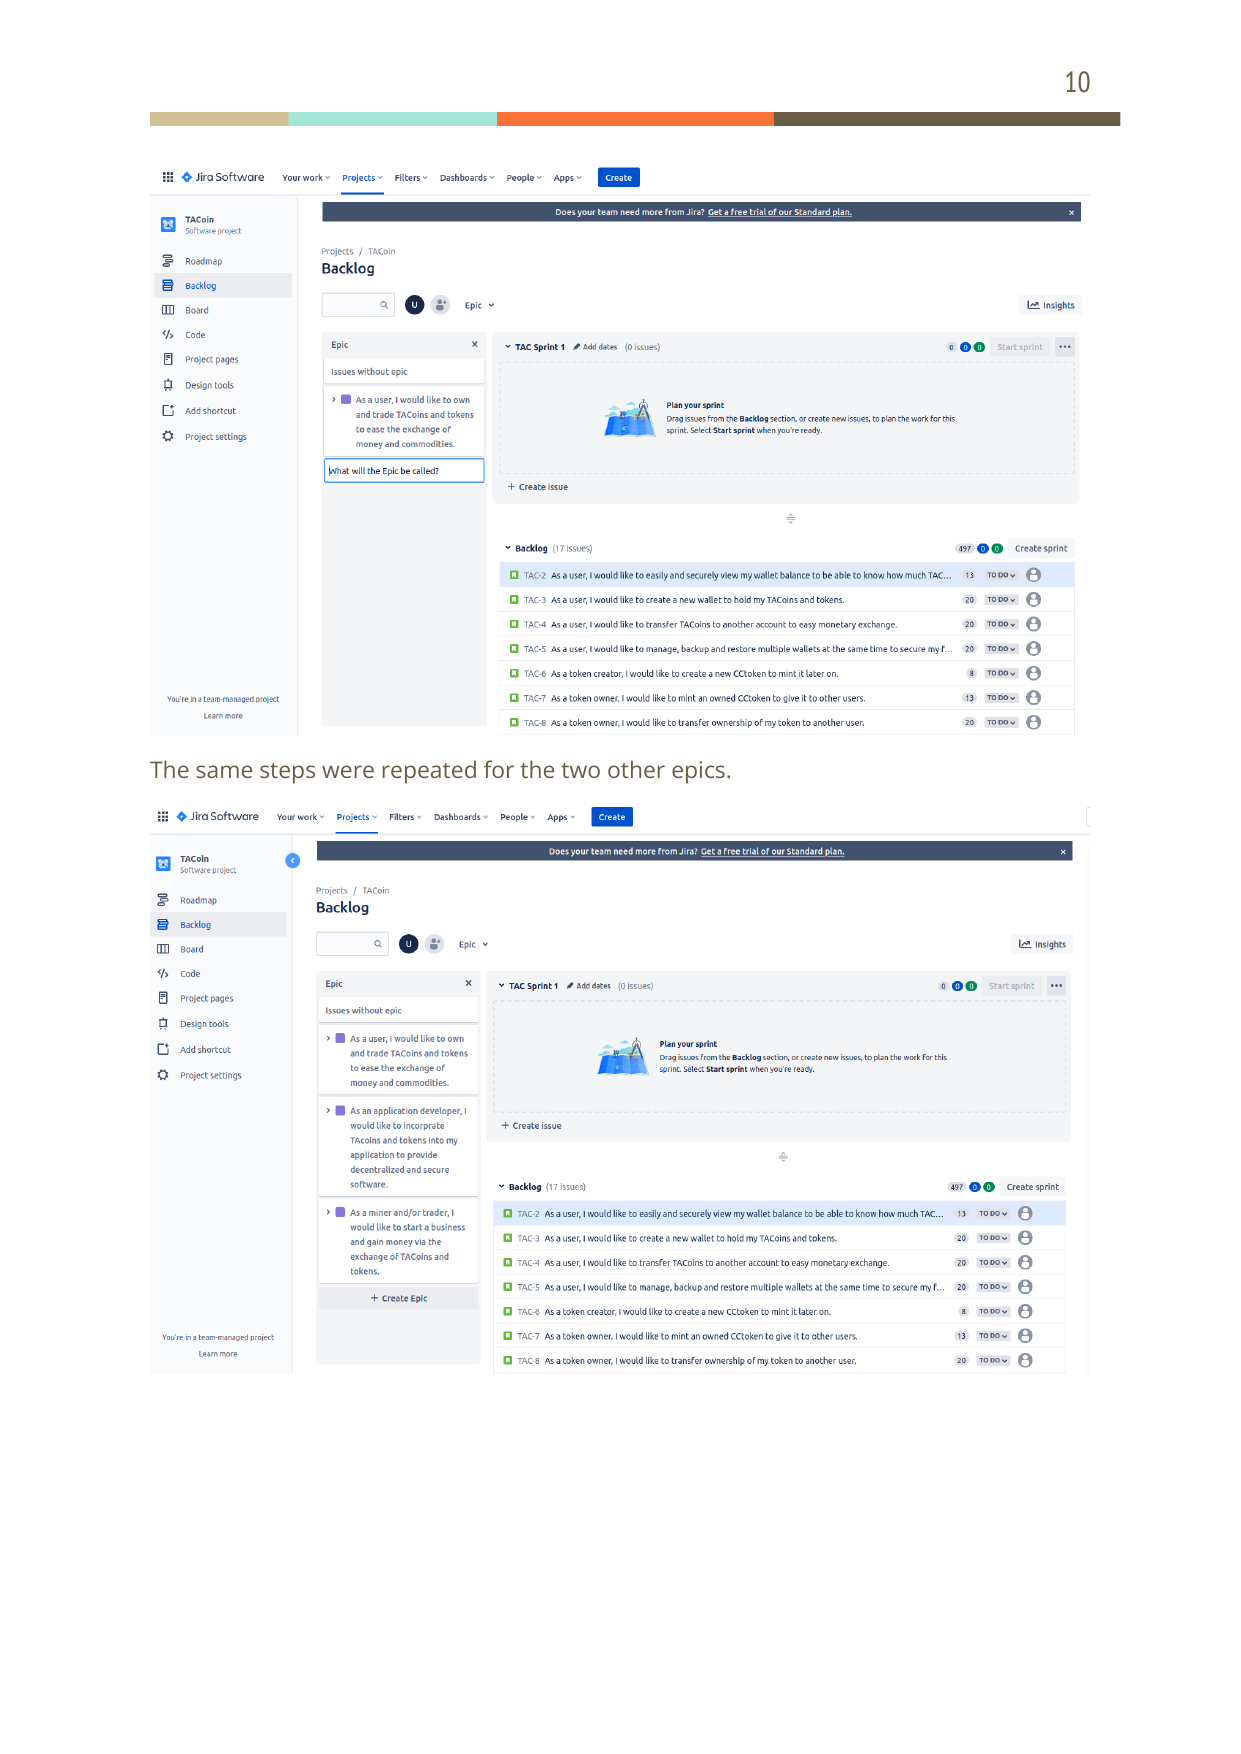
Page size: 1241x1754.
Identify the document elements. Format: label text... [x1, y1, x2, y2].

picture [150, 112, 1121, 126]
picture [150, 804, 1091, 1374]
picture [150, 164, 1091, 736]
text The same steps were repeated for the two other epics. [150, 754, 1090, 786]
